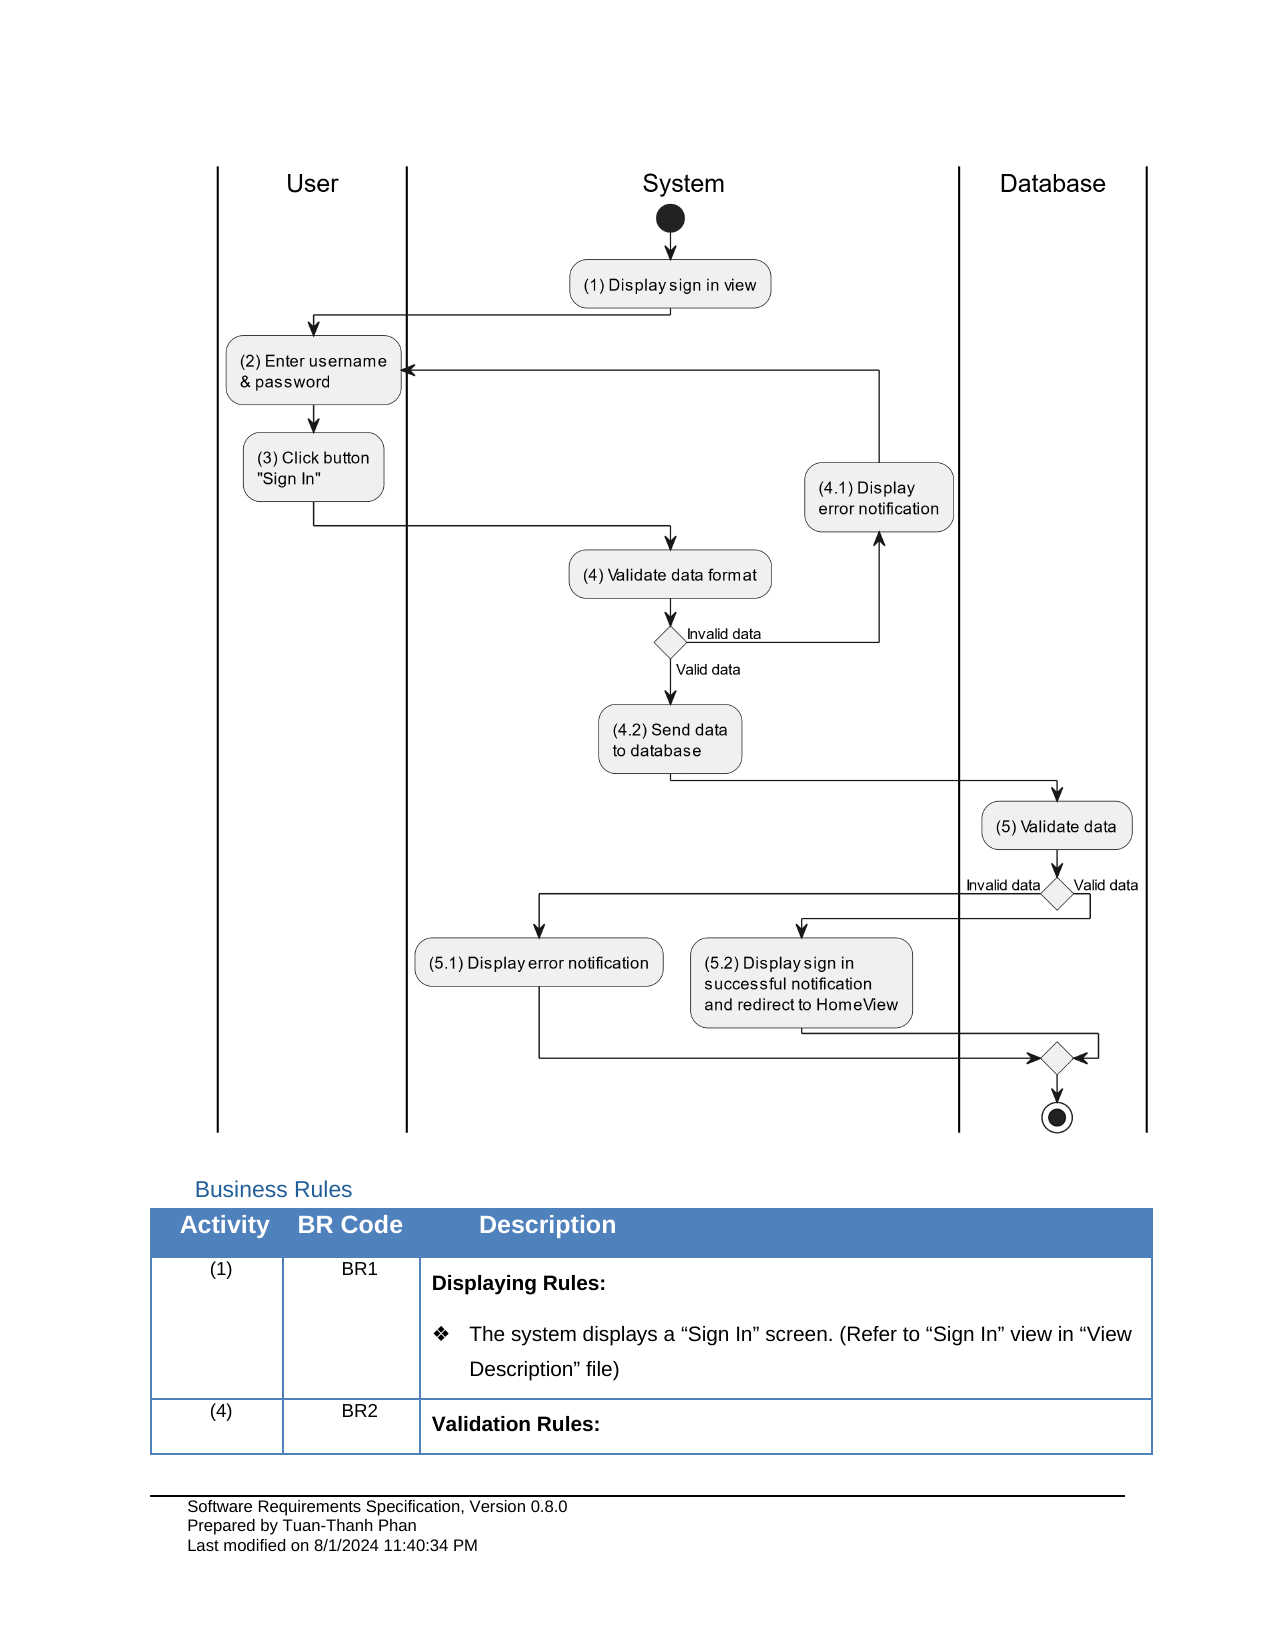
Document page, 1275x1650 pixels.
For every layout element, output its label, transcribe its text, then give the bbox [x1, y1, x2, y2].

table_cell BR1 [284, 1258, 419, 1397]
subtitle Business Rules [194, 1176, 1125, 1202]
table_cell Displaying Rules: The system displays a “Sign In” screen. (Refer to “Sign In” view in “View Description” file) [421, 1258, 1151, 1397]
table_header Activity [152, 1210, 282, 1256]
table_cell (4) [152, 1400, 282, 1453]
table_header Description [421, 1210, 1151, 1256]
table_header BR Code [284, 1210, 419, 1256]
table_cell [421, 1400, 1151, 1453]
picture [197, 150, 1173, 1149]
table_cell BR2 [284, 1400, 419, 1453]
table_cell (1) [152, 1258, 282, 1397]
